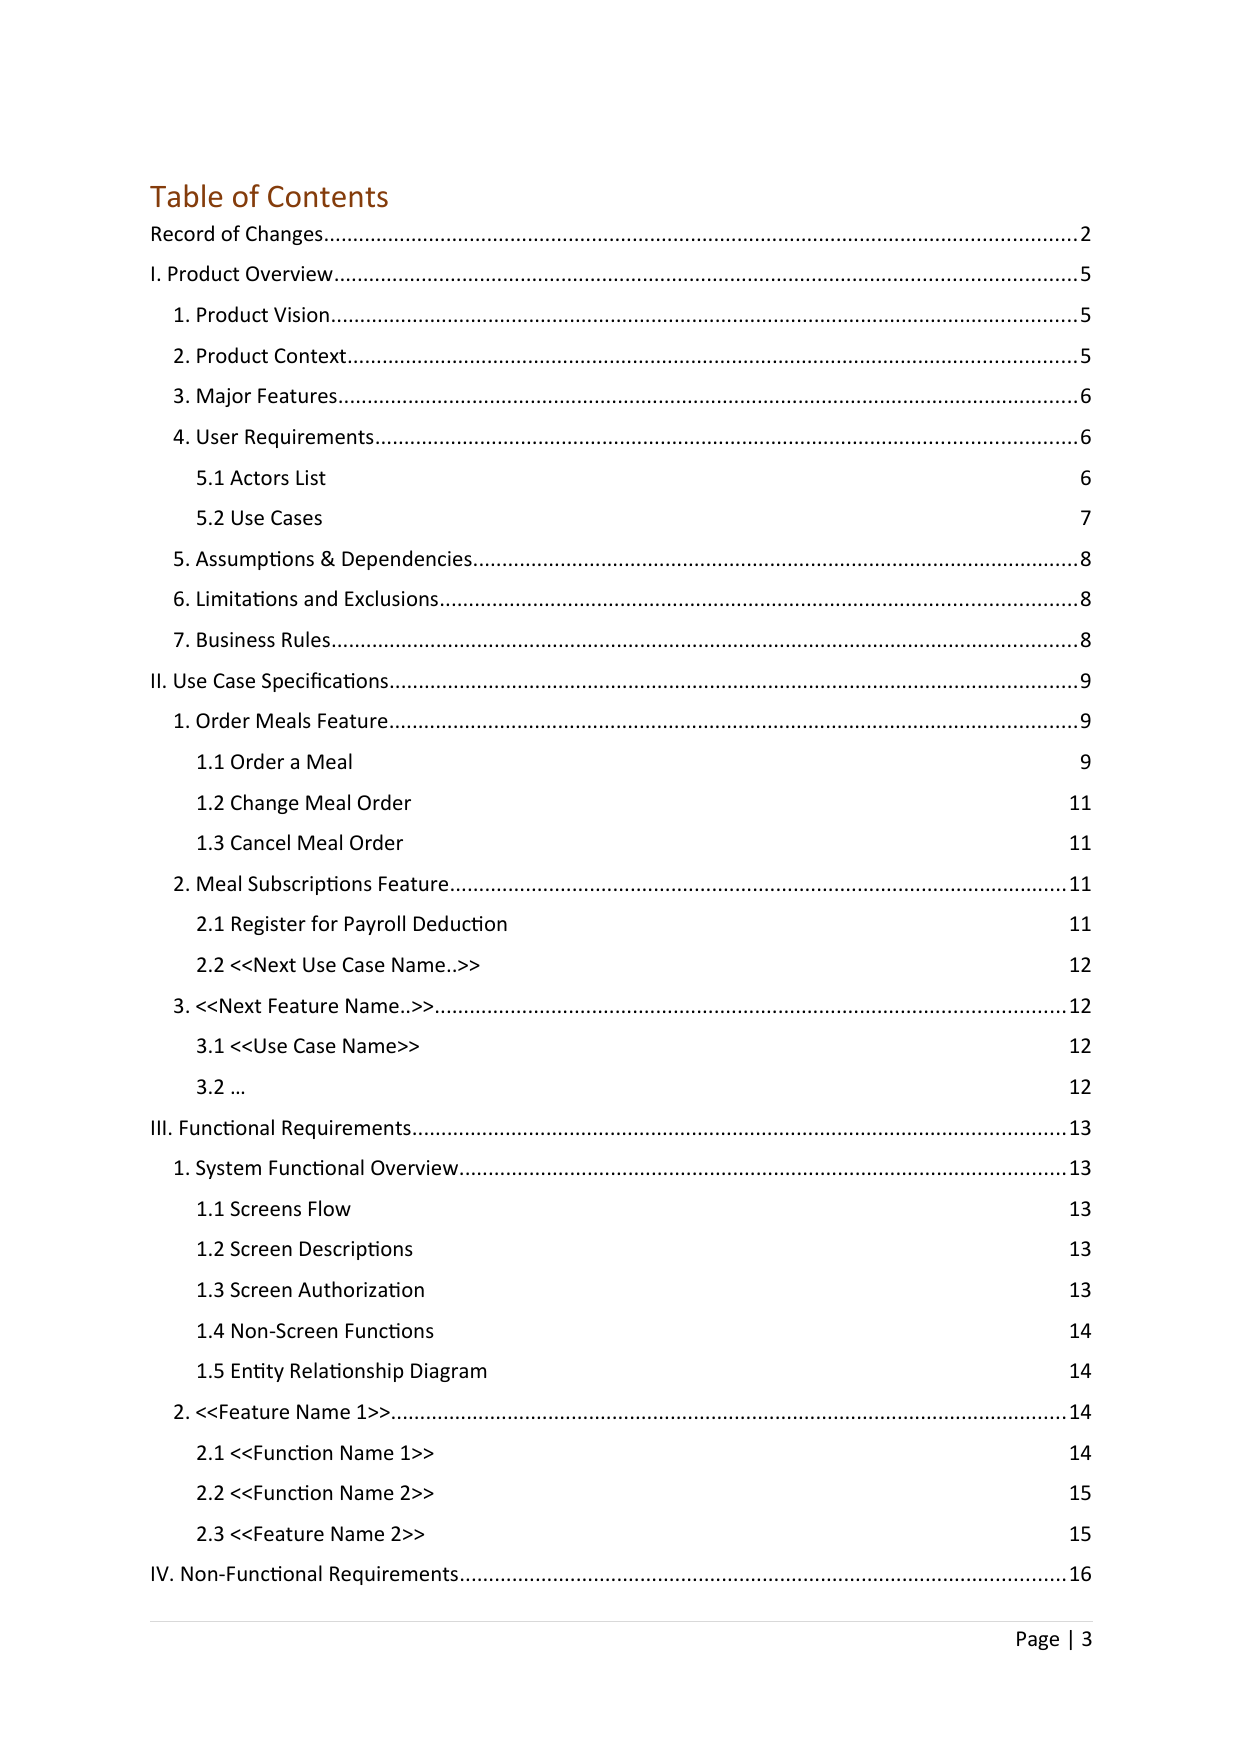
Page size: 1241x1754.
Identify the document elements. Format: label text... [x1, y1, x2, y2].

text Table of Contents [150, 175, 1093, 216]
